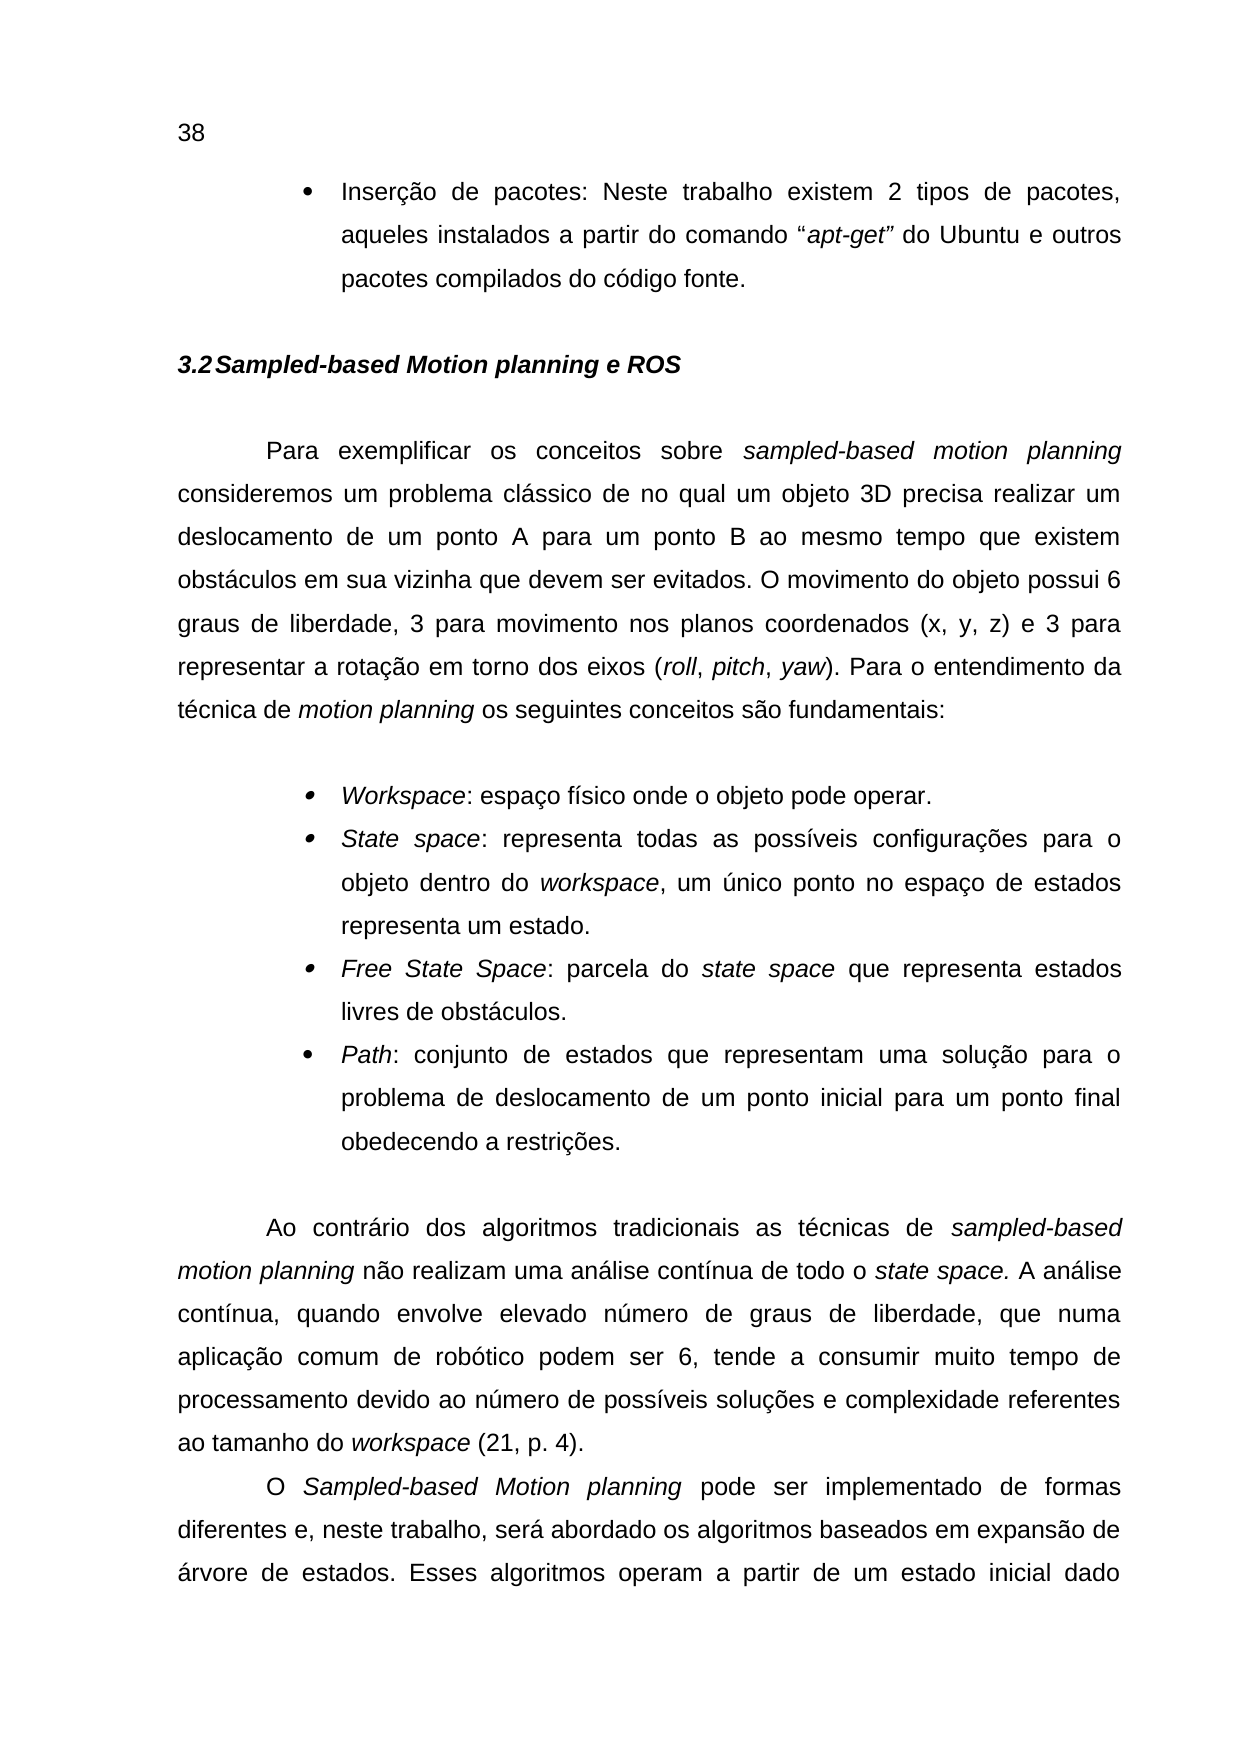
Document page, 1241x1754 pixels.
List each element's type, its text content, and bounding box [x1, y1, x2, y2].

list Free State Space: parcela do state space que representa estados livres de obstáculos. [303, 954, 1122, 1026]
list Workspace: espaço físico onde o objeto pode operar. [303, 781, 1122, 810]
list Path: conjunto de estados que representam uma solução para o problema de deslocamento de um ponto inicial para um ponto final obedecendo a restrições. [303, 1040, 1122, 1155]
text Ao contrário dos algoritmos tradicionais as técnicas de sampled-based motion planning não realizam uma análise contínua de todo o state space. A análise contínua, quando envolve elevado número de graus de liberdade, que numa aplicação comum de robótico podem ser 6, tende a consumir muito tempo de processamento devido ao número de possíveis soluções e complexidade referentes ao tamanho do workspace . [177, 1213, 1122, 1457]
list Inserção de pacotes: Neste trabalho existem 2 tipos de pacotes, aqueles instalados a partir do comando “apt-get” do Ubuntu e outros pacotes compilados do código fonte. [303, 177, 1122, 292]
subtitle Sampled-based Motion planning e ROS [177, 350, 1122, 378]
text Para exemplificar os conceitos sobre sampled-based motion planning consideremos um problema clássico de no qual um objeto 3D precisa realizar um deslocamento de um ponto A para um ponto B ao mesmo tempo que existem obstáculos em sua vizinha que devem ser evitados. O movimento do objeto possui 6 graus de liberdade, 3 para movimento nos planos coordenados (x, y, z) e 3 para representar a rotação em torno dos eixos (roll, pitch, yaw). Para o entendimento da técnica de motion planning os seguintes conceitos são fundamentais: [177, 436, 1122, 723]
list State space: representa todas as possíveis configurações para o objeto dentro do workspace, um único ponto no espaço de estados representa um estado. [303, 824, 1122, 939]
